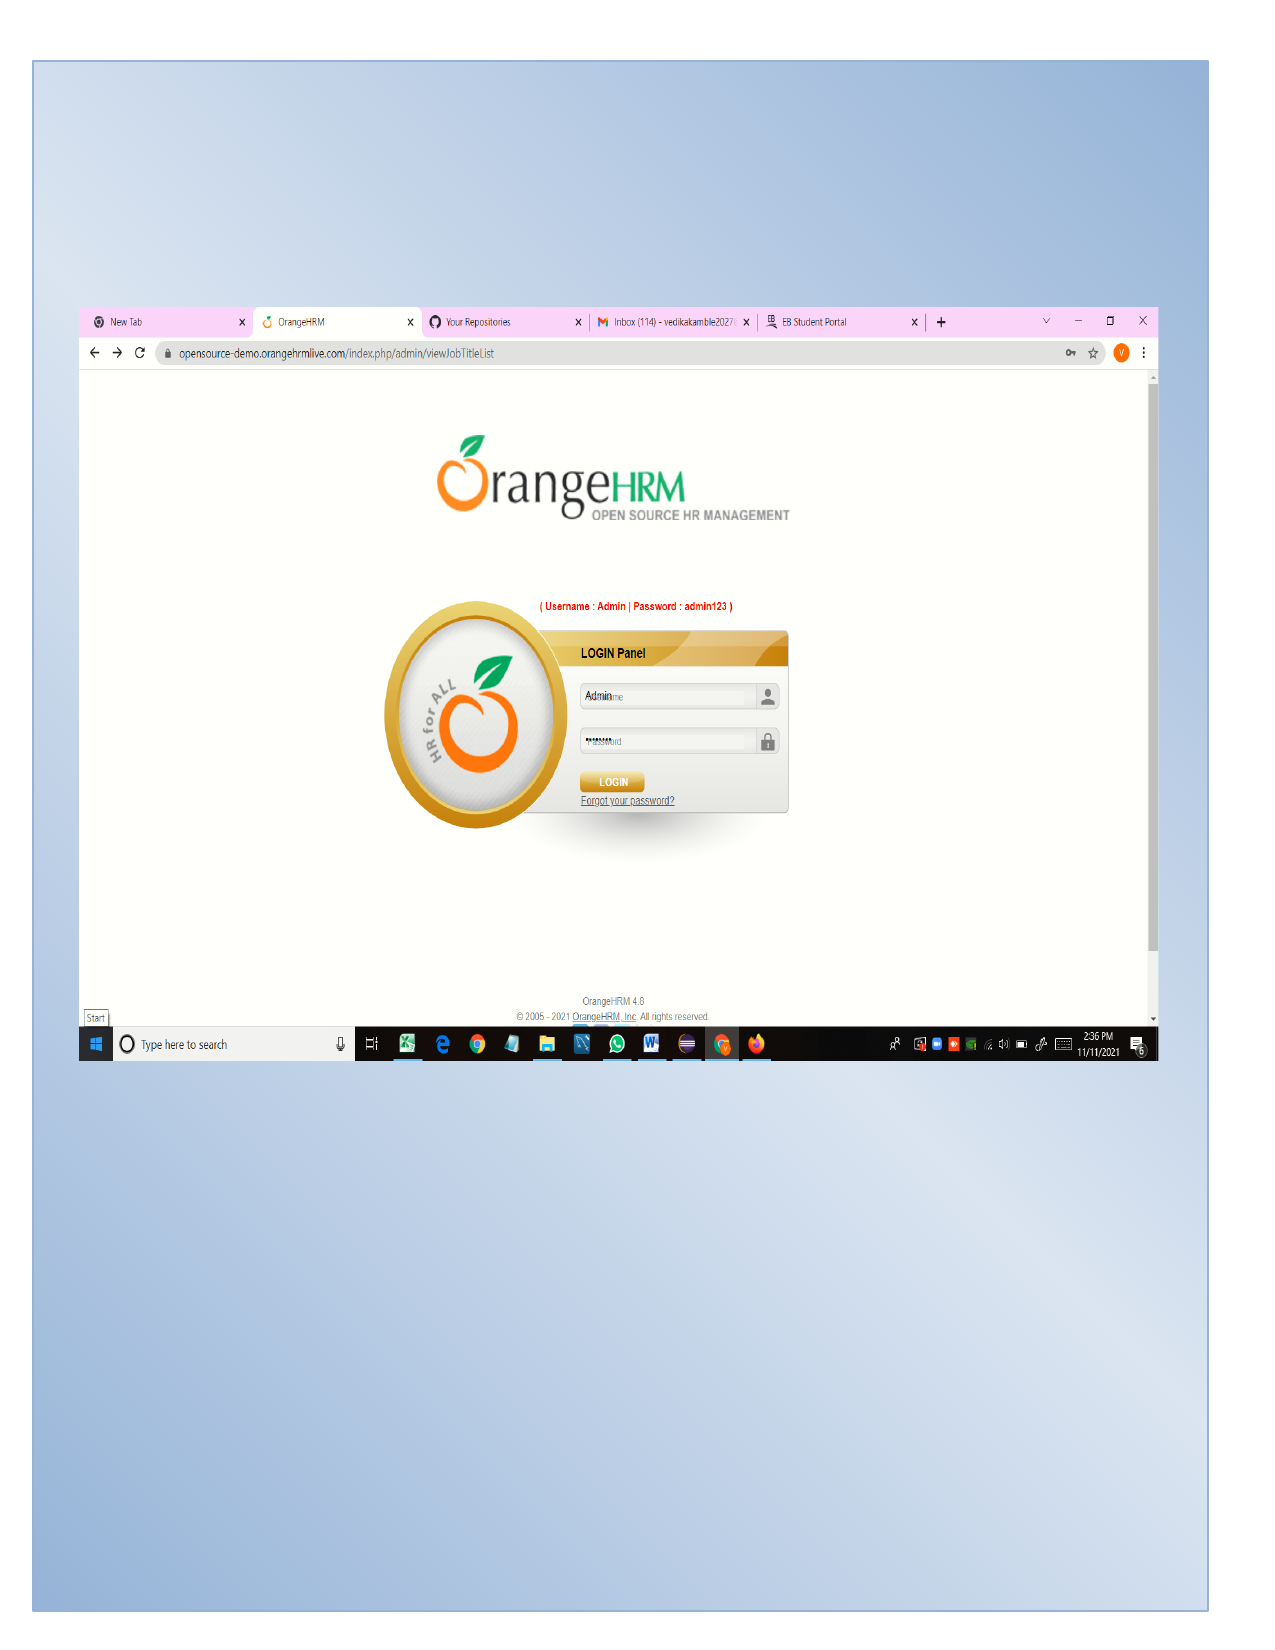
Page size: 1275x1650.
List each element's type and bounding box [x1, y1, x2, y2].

picture [79, 307, 1159, 1061]
